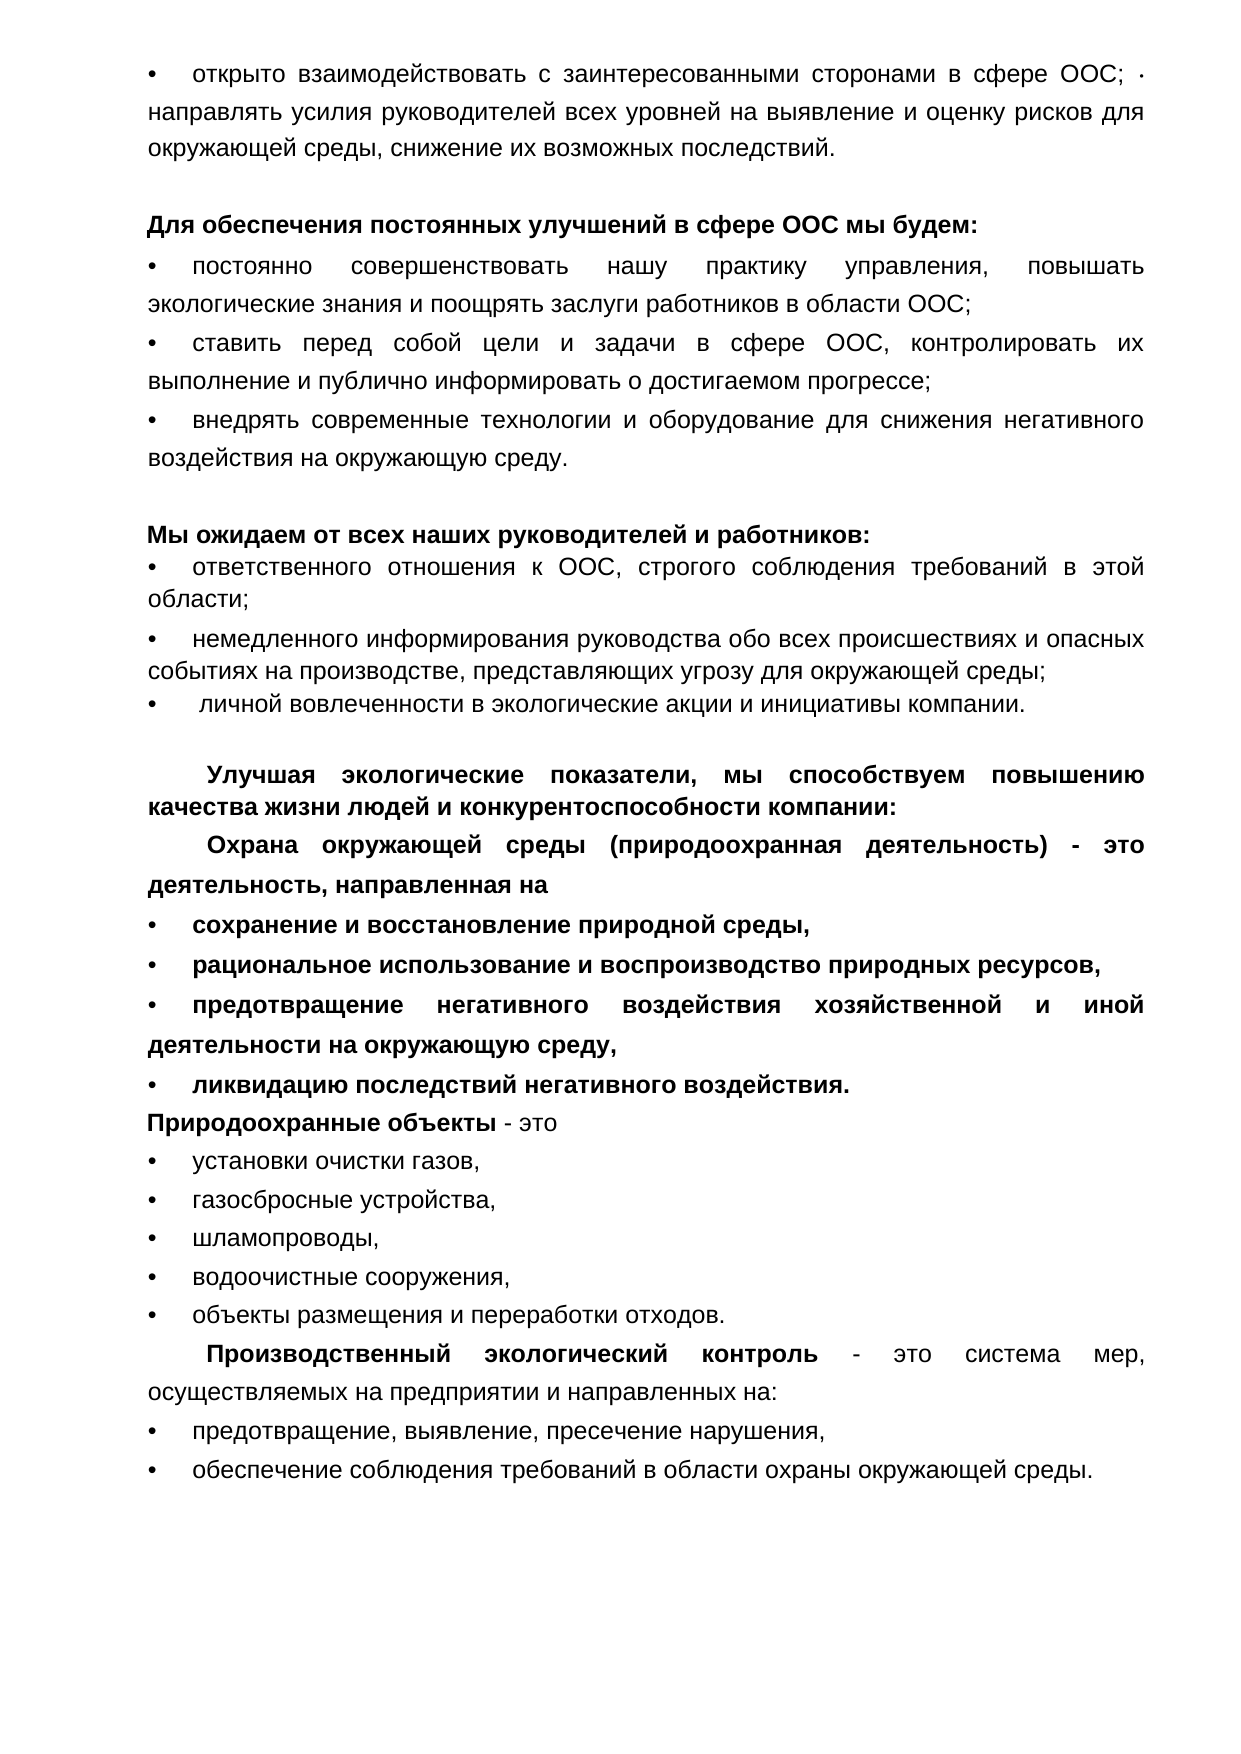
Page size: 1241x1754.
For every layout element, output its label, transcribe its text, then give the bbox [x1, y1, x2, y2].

text Улучшая экологические показатели, мы способствуем повышению качества жизни людей и конкурентоспособности компании: [148, 759, 1146, 821]
list установки очистки газов, [148, 1146, 1146, 1175]
list постоянно совершенствовать нашу практику управления, повышать экологические знания и поощрять заслуги работников в области ООС; [148, 251, 1146, 318]
list обеспечение соблюдения требований в области охраны окружающей среды. [148, 1454, 1146, 1483]
list личной вовлеченности в экологические акции и инициативы компании. [148, 689, 1146, 717]
list объекты размещения и переработки отходов. [148, 1300, 1146, 1329]
list газосбросные устройства, [148, 1185, 1146, 1213]
list ответственного отношения к ООС, строгого соблюдения требований в этой области; [148, 552, 1146, 613]
list внедрять современные технологии и оборудование для снижения негативного воздействия на окружающую среду. [148, 405, 1146, 471]
list рациональное использование и воспроизводство природных ресурсов, [148, 950, 1146, 978]
list открыто взаимодействовать с заинтересованными сторонами в сфере ООС; • направлять усилия руководителей всех уровней на выявление и оценку рисков для окружающей среды, снижение их возможных последствий. [148, 59, 1146, 162]
text Природоохранные объекты - это [147, 1108, 1146, 1137]
list немедленного информирования руководства обо всех происшествиях и опасных событиях на производстве, представляющих угрозу для окружающей среды; [148, 624, 1146, 685]
text Охрана окружающей среды (природоохранная деятельность) - это деятельность, направленная на [148, 830, 1146, 898]
list ставить перед собой цели и задачи в сфере ООС, контролировать их выполнение и публично информировать о достигаемом прогрессе; [148, 328, 1146, 395]
list ликвидацию последствий негативного воздействия. [148, 1069, 1146, 1098]
text Для обеспечения постоянных улучшений в сфере ООС мы будем: [147, 210, 1146, 239]
list сохранение и восстановление природной среды, [148, 909, 1146, 938]
list предотвращение негативного воздействия хозяйственной и иной деятельности на окружающую среду, [148, 990, 1146, 1058]
text Мы ожидаем от всех наших руководителей и работников: [147, 519, 1146, 548]
list водоочистные сооружения, [148, 1262, 1146, 1291]
list шламопроводы, [148, 1223, 1146, 1252]
text Производственный экологический контроль - это система мер, осуществляемых на предприятии и направленных на: [148, 1339, 1146, 1406]
list предотвращение, выявление, пресечение нарушения, [148, 1416, 1146, 1444]
